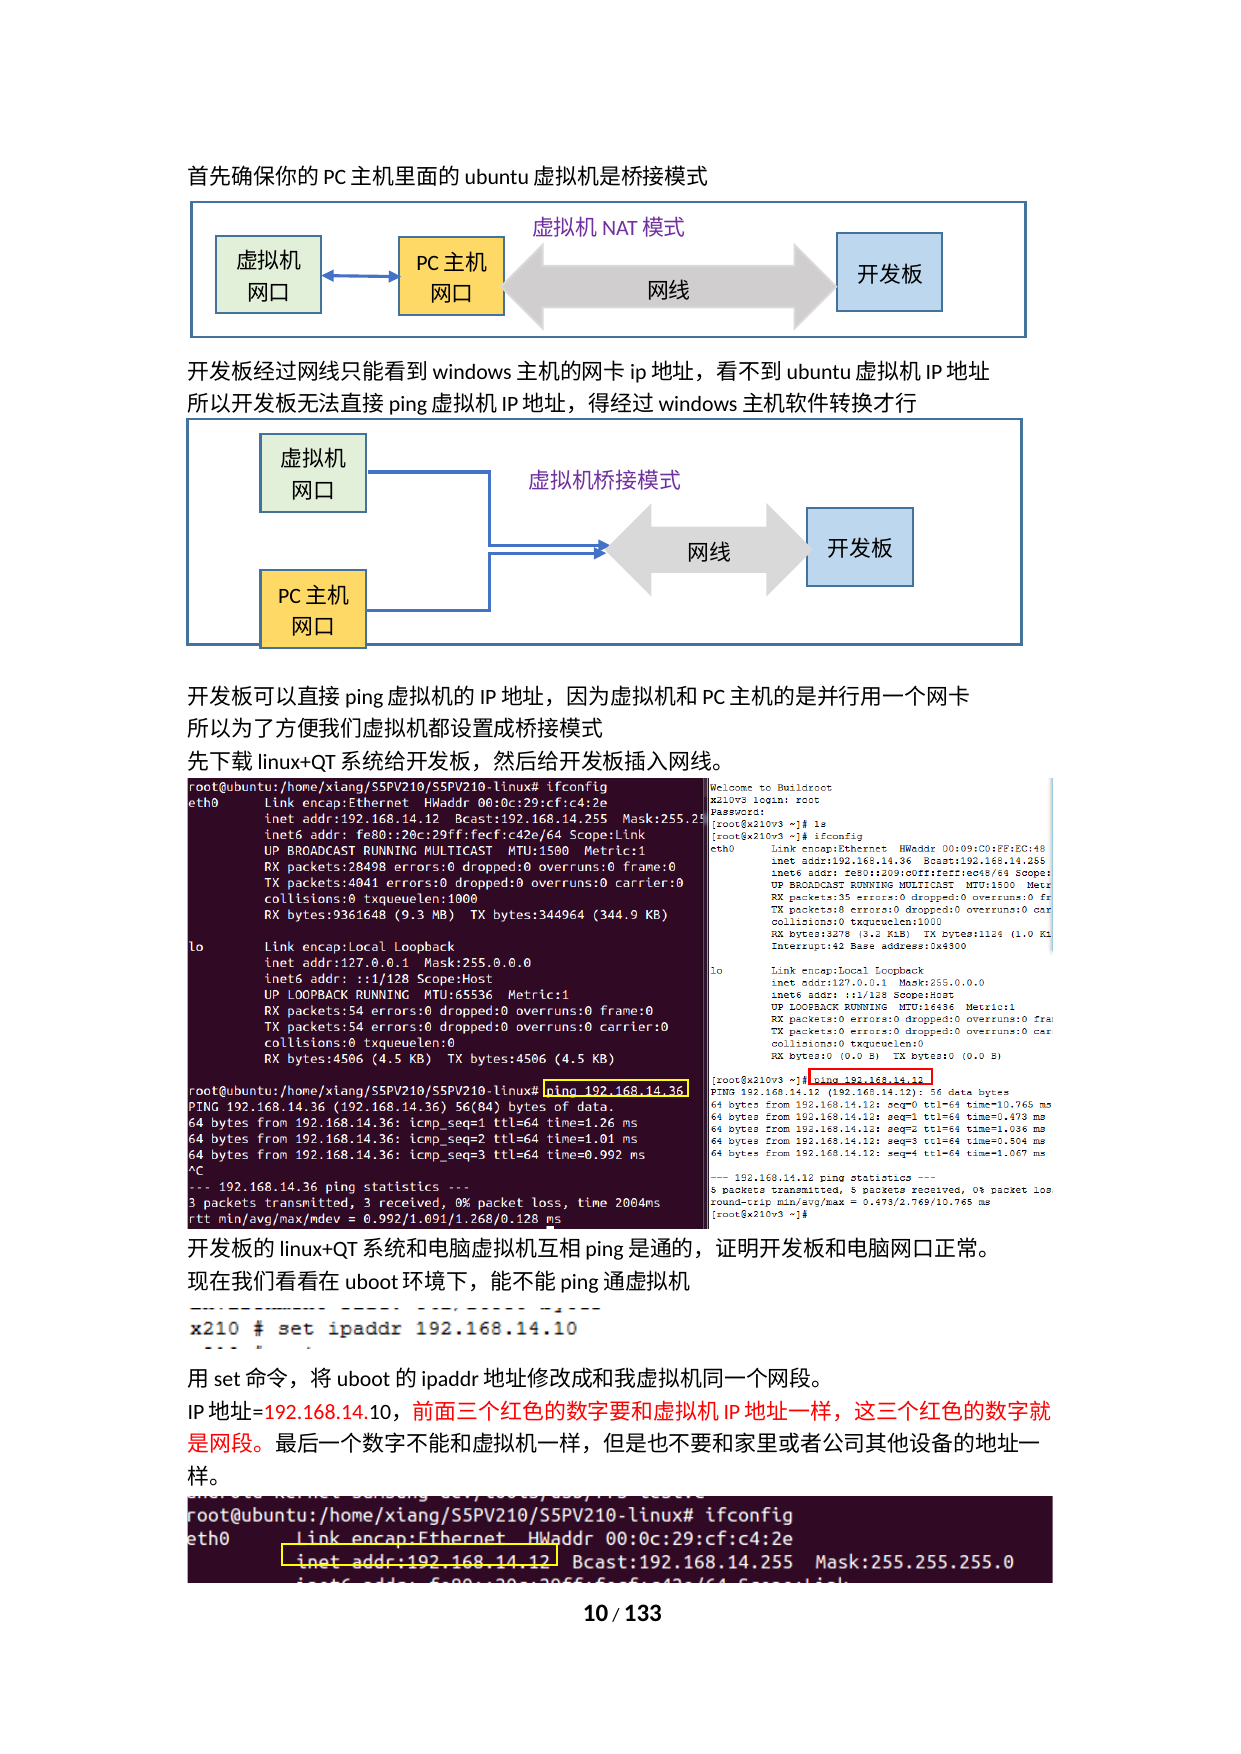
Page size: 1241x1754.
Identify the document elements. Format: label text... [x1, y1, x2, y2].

text 开发板的linux+QT系统和电脑虚拟机互相ping是通的，证明开发板和电脑网口正常。 [187, 1231, 1053, 1263]
text 首先确保你的PC主机里面的ubuntu虚拟机是桥接模式 [187, 158, 1053, 191]
text IP地址=192.168.14.10，前面三个红色的数字要和虚拟机IP地址一样，这三个红色的数字就是网段。最后一个数字不能和虚拟机一样，但是也不要和家里或者公司其他设备的地址一样。 [187, 1393, 1053, 1491]
text 现在我们看看在uboot环境下，能不能ping通虚拟机 [187, 1263, 1053, 1296]
picture [187, 778, 1053, 1229]
picture [187, 1496, 1053, 1583]
text 所以开发板无法直接ping虚拟机IP地址，得经过windows主机软件转换才行 [187, 386, 1053, 418]
text 开发板经过网线只能看到windows主机的网卡ip地址，看不到ubuntu虚拟机IP地址 [187, 353, 1053, 386]
picture [187, 1308, 619, 1349]
text 用set命令，将uboot 的ipaddr地址修改成和我虚拟机同一个网段。 [187, 1361, 1053, 1393]
text 开发板可以直接ping虚拟机的IP地址，因为虚拟机和PC主机的是并行用一个网卡 [187, 678, 1053, 711]
text 所以为了方便我们虚拟机都设置成桥接模式 [187, 711, 1053, 743]
text 先下载linux+QT系统给开发板，然后给开发板插入网线。 [187, 743, 1053, 776]
